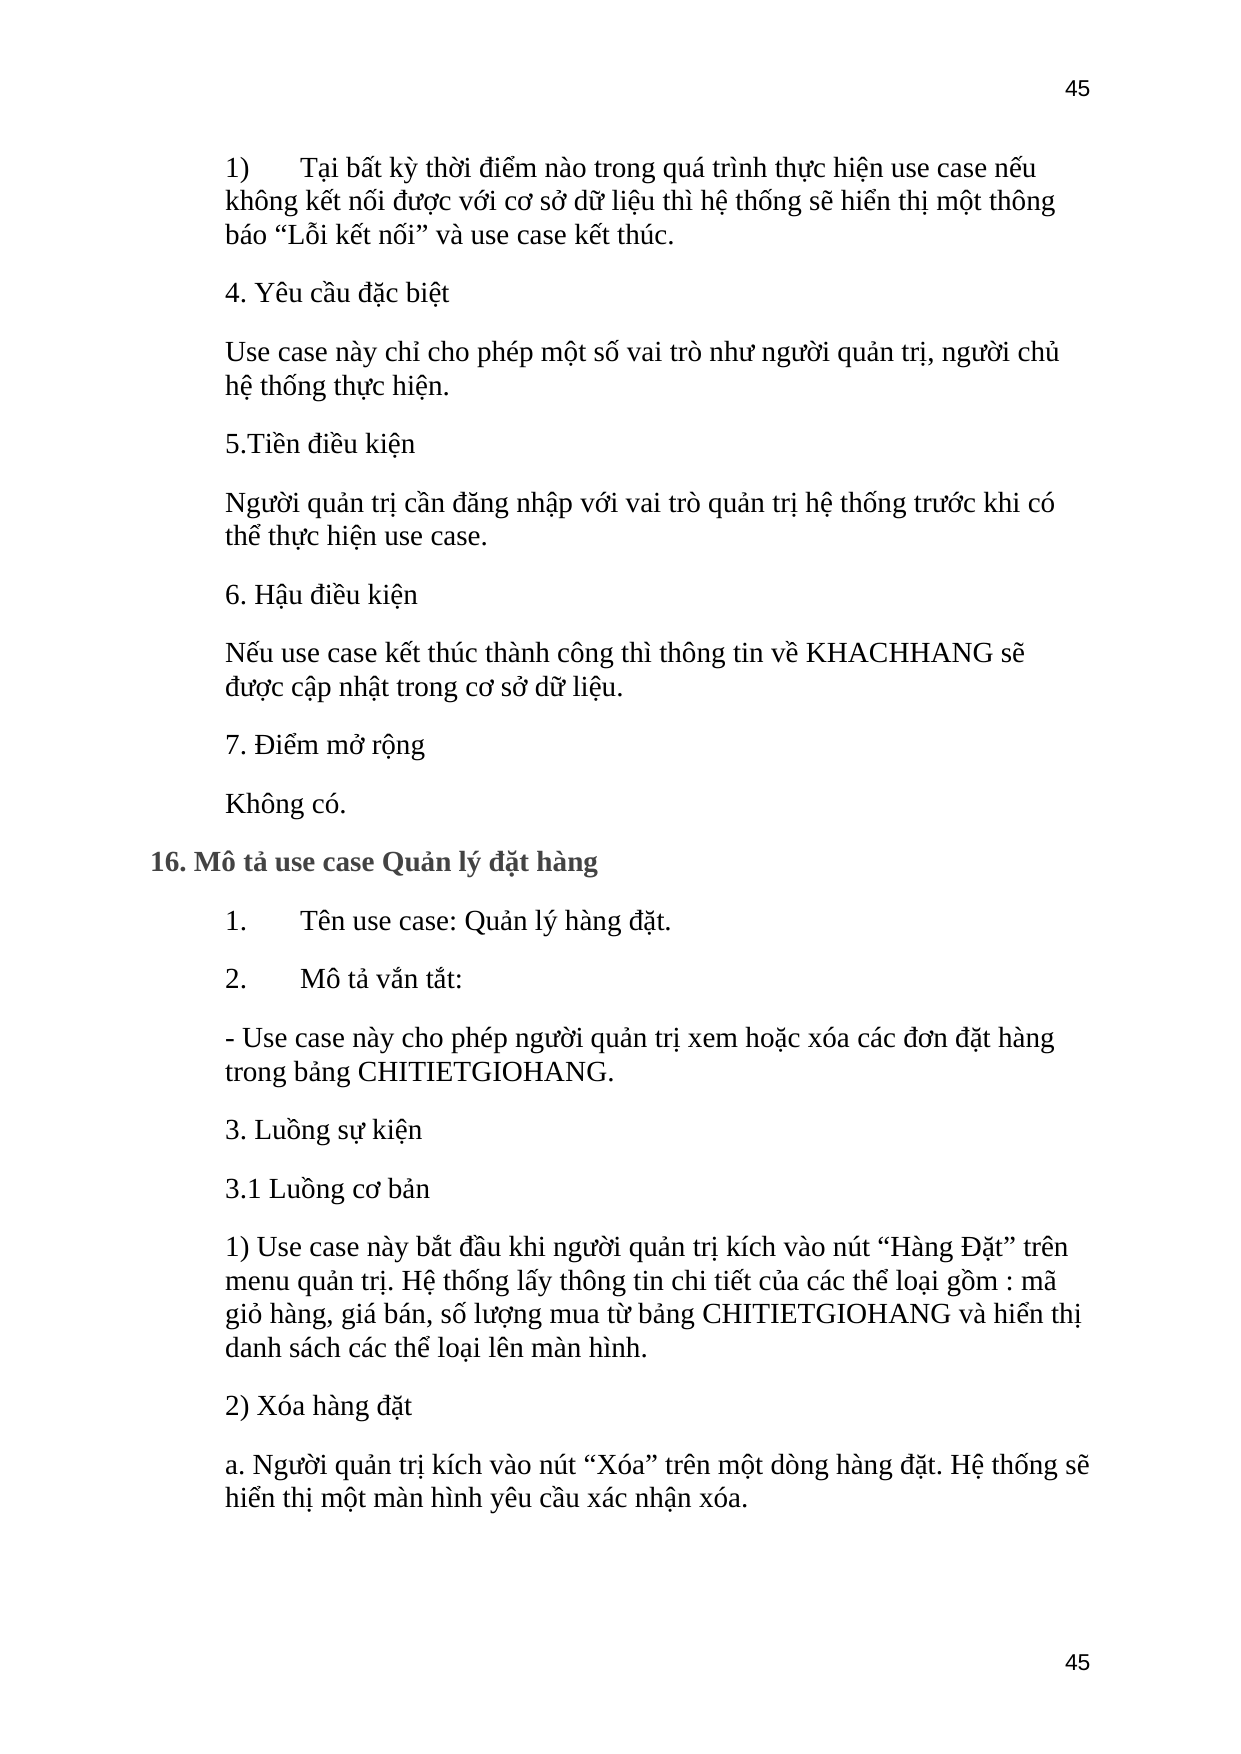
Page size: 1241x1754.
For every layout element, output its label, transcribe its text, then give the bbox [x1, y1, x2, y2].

subtitle 16. Mô tả use case Quản lý đặt hàng [150, 844, 1090, 878]
text a. Người quản trị kích vào nút “Xóa” trên một dòng hàng đặt. Hệ thống sẽ hiển thị một màn hình yêu cầu xác nhận xóa. [225, 1447, 1090, 1514]
text Use case này chỉ cho phép một số vai trò như người quản trị, người chủ hệ thống thực hiện. [225, 334, 1090, 401]
text 3. Luồng sự kiện [225, 1112, 1090, 1146]
text 1. Tên use case: Quản lý hàng đặt. [225, 903, 1090, 937]
text 2) Xóa hàng đặt [225, 1388, 1090, 1422]
text 7. Điểm mở rộng [225, 727, 1090, 761]
text 2. Mô tả vắn tắt: [225, 962, 1090, 995]
text - Use case này cho phép người quản trị xem hoặc xóa các đơn đặt hàng trong bảng CHITIETGIOHANG. [225, 1020, 1090, 1087]
text Không có. [225, 786, 1090, 819]
text Nếu use case kết thúc thành công thì thông tin về KHACHHANG sẽ được cập nhật trong cơ sở dữ liệu. [225, 635, 1090, 702]
text Người quản trị cần đăng nhập với vai trò quản trị hệ thống trước khi có thể thực hiện use case. [225, 485, 1090, 552]
text 6. Hậu điều kiện [225, 577, 1090, 610]
text 1) Use case này bắt đầu khi người quản trị kích vào nút “Hàng Đặt” trên menu quản trị. Hệ thống lấy thông tin chi tiết của các thể loại gồm : mã giỏ hàng, giá bán, số lượng mua từ bảng CHITIETGIOHANG và hiển thị danh sách các thể loại lên màn hình. [225, 1229, 1090, 1363]
text 5.Tiền điều kiện [225, 426, 1090, 460]
text 1) Tại bất kỳ thời điểm nào trong quá trình thực hiện use case nếu không kết nối được với cơ sở dữ liệu thì hệ thống sẽ hiển thị một thông báo “Lỗi kết nối” và use case kết thúc. [225, 150, 1090, 251]
text 3.1 Luồng cơ bản [225, 1171, 1090, 1204]
text 4. Yêu cầu đặc biệt [225, 276, 1090, 309]
